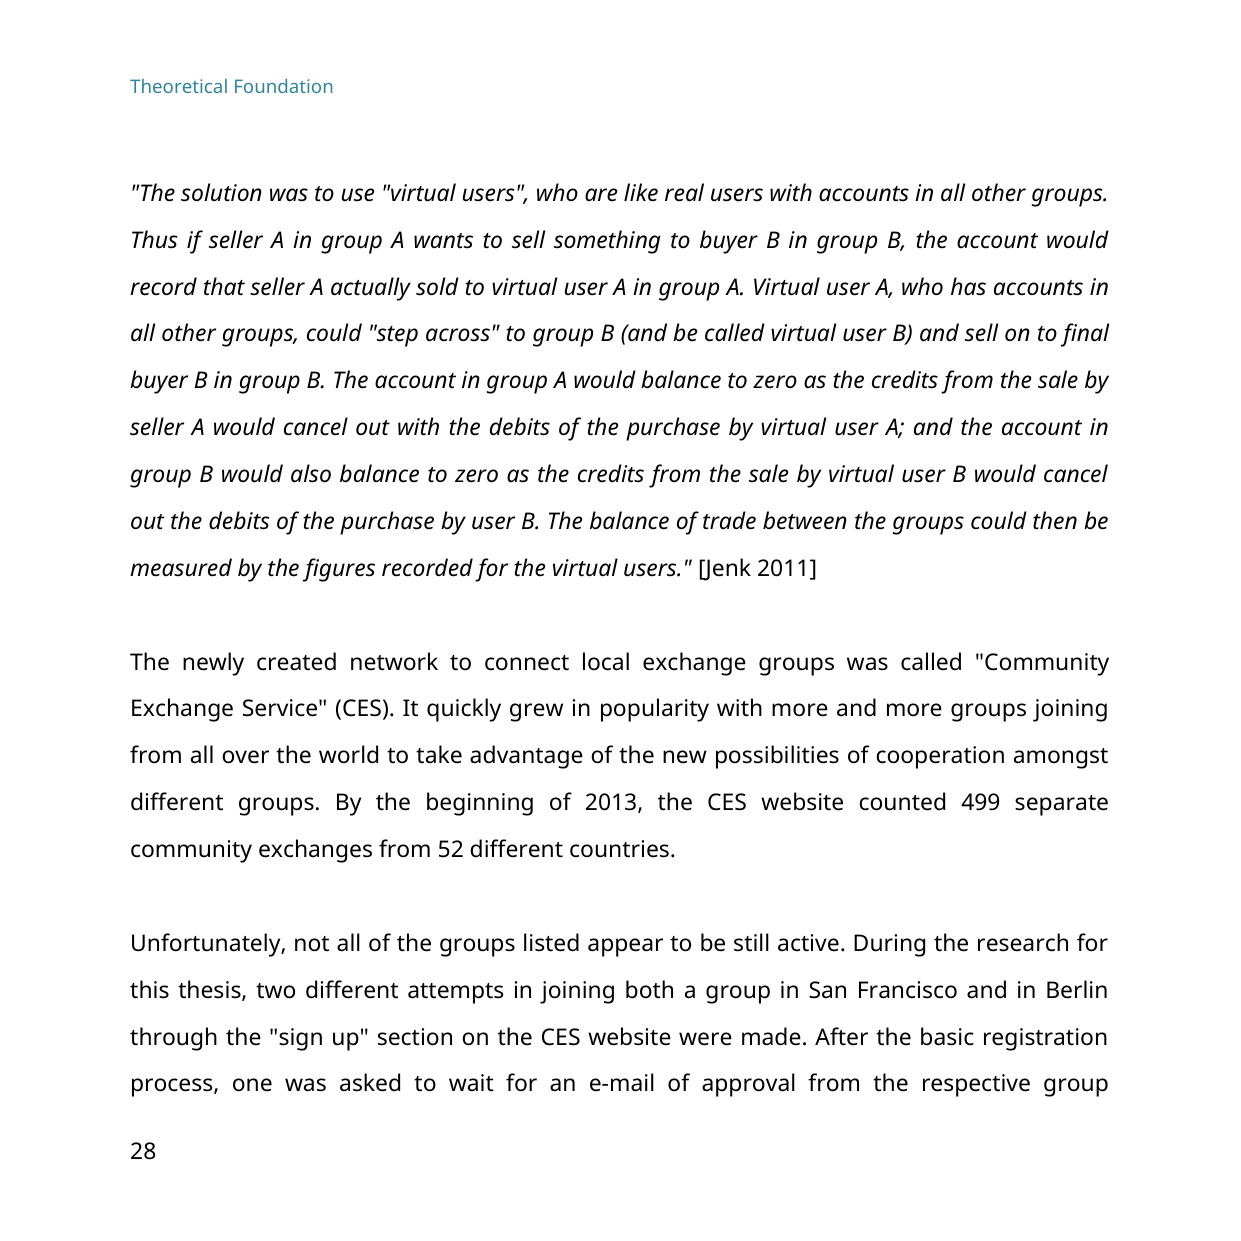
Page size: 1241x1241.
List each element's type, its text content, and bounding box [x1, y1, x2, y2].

text "The solution was to use "virtual users", who are like real users with accounts in all other groups. Thus if seller A in group A wants to sell something to buyer B in group B, the account would record that seller A actually sold to virtual user A in group A. Virtual user A, who has accounts in all other groups, could "step across" to group B (and be called virtual user B) and sell on to final buyer B in group B. The account in group A would balance to zero as the credits from the sale by seller A would cancel out with the debits of the purchase by virtual user A; and the account in group B would also balance to zero as the credits from the sale by virtual user B would cancel out the debits of the purchase by user B. The balance of trade between the groups could then be measured by the figures recorded for the virtual users." [Jenk 2011] [130, 177, 1110, 583]
text The newly created network to connect local exchange groups was called "Community Exchange Service" (CES). It quickly grew in popularity with more and more groups joining from all over the world to take advantage of the new possibilities of cooperation amongst different groups. By the beginning of 2013, the CES website counted 499 separate community exchanges from 52 different countries. [130, 646, 1110, 864]
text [130, 927, 1110, 1099]
